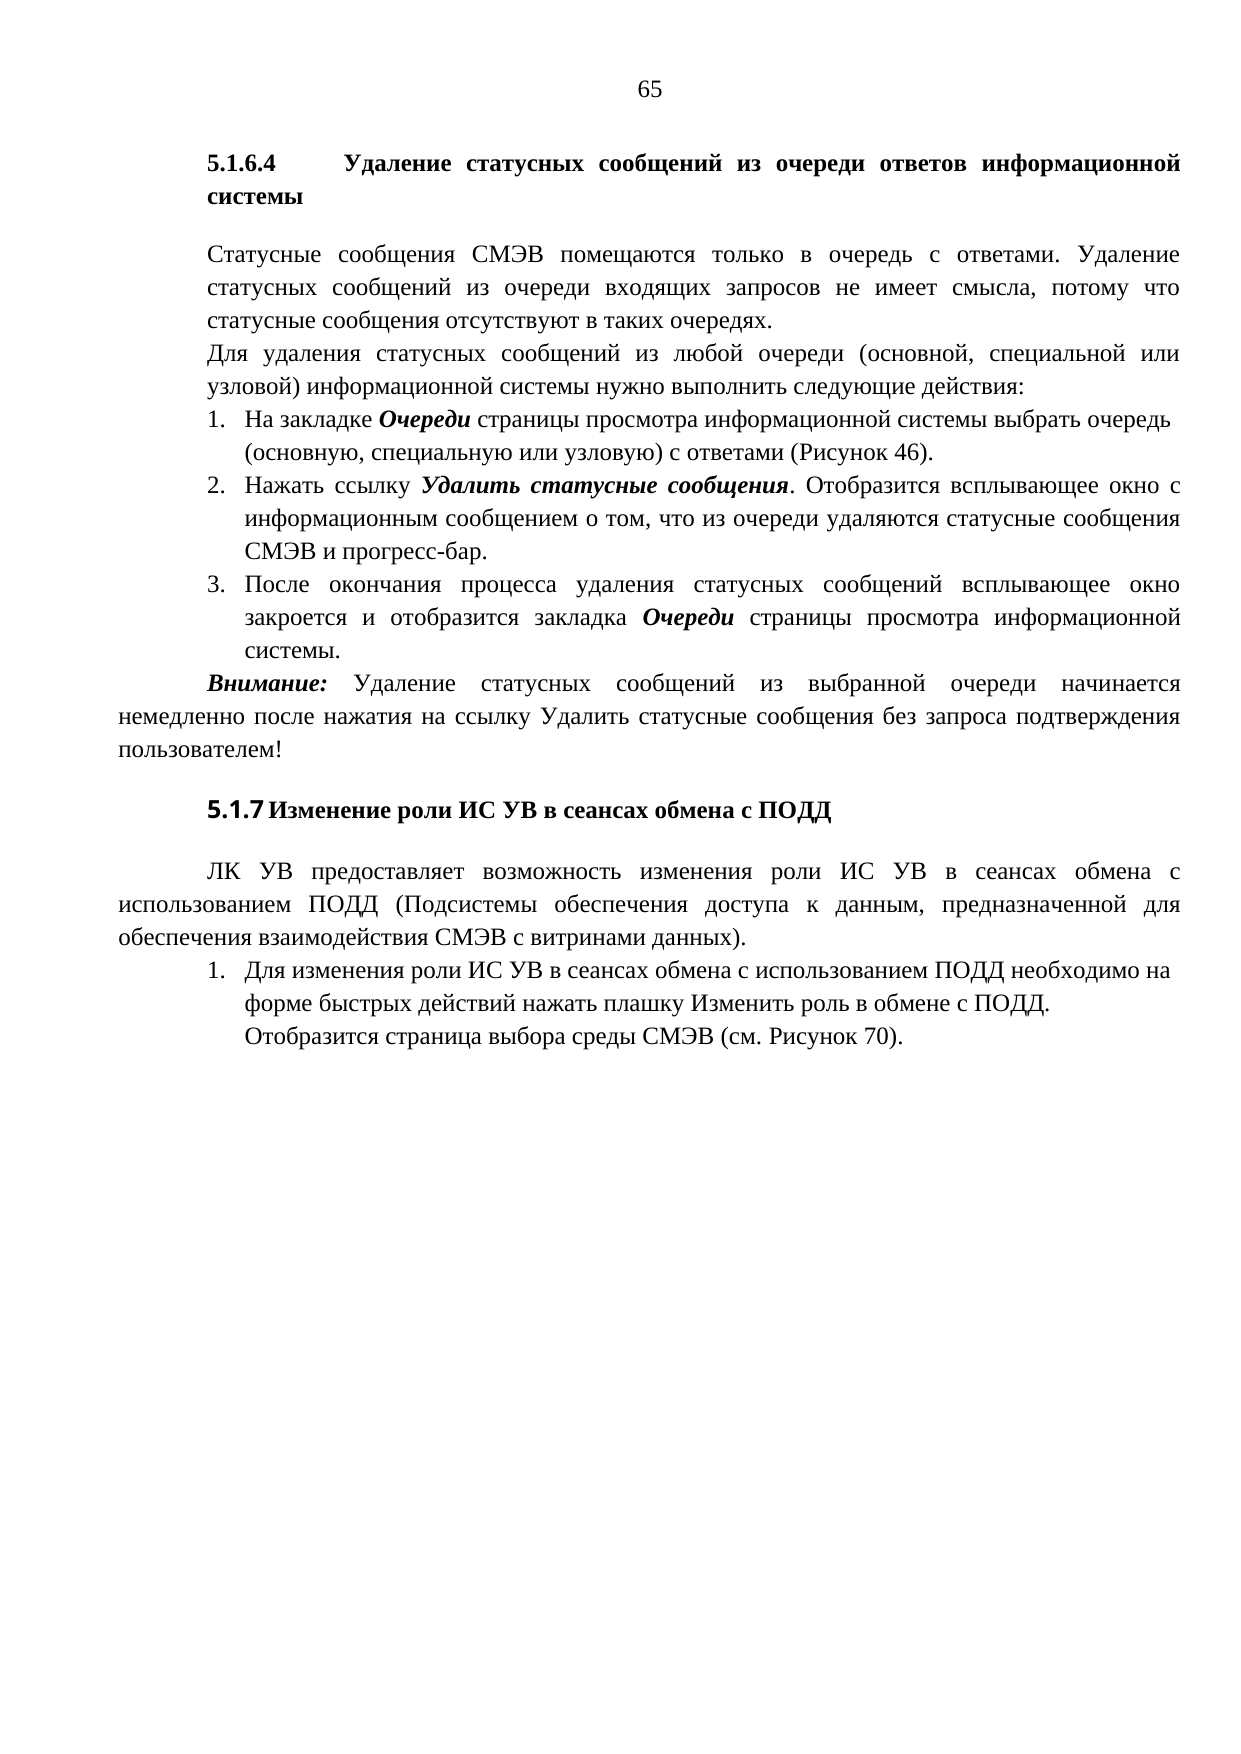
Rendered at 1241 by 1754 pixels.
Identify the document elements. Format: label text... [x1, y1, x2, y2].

text Статусные сообщения СМЭВ помещаются только в очередь с ответами. Удаление статусных сообщений из очереди входящих запросов не имеет смысла, потому что статусные сообщения отсутствуют в таких очередях. [207, 239, 1181, 333]
subtitle Изменение роли ИС УВ в сеансах обмена с ПОДД [207, 792, 1181, 826]
text ЛК УВ предоставляет возможность изменения роли ИС УВ в сеансах обмена с использованием ПОДД (Подсистемы обеспечения доступа к данным, предназначенной для обеспечения взаимодействия СМЭВ с витринами данных). [118, 856, 1181, 951]
list Для изменения роли ИС УВ в сеансах обмена с использованием ПОДД необходимо на форме быстрых действий нажать плашку Изменить роль в обмене с ПОДД. Отобразится страница выбора среды СМЭВ (см. Рисунок 70). [207, 955, 1181, 1050]
text Для удаления статусных сообщений из любой очереди (основной, специальной или узловой) информационной системы нужно выполнить следующие действия: [207, 338, 1181, 399]
subtitle Удаление статусных сообщений из очереди ответов информационной системы [207, 148, 1181, 209]
list На закладке Очереди страницы просмотра информационной системы выбрать очередь (основную, специальную или узловую) с ответами (Рисунок 46). [207, 404, 1181, 466]
list Нажать ссылку Удалить статусные сообщения. Отобразится всплывающее окно с информационным сообщением о том, что из очереди удаляются статусные сообщения СМЭВ и прогресс-бар. [207, 470, 1181, 565]
list После окончания процесса удаления статусных сообщений всплывающее окно закроется и отобразится закладка Очереди страницы просмотра информационной системы. [207, 569, 1181, 664]
text Внимание: Удаление статусных сообщений из выбранной очереди начинается немедленно после нажатия на ссылку Удалить статусные сообщения без запроса подтверждения пользователем! [118, 668, 1181, 763]
